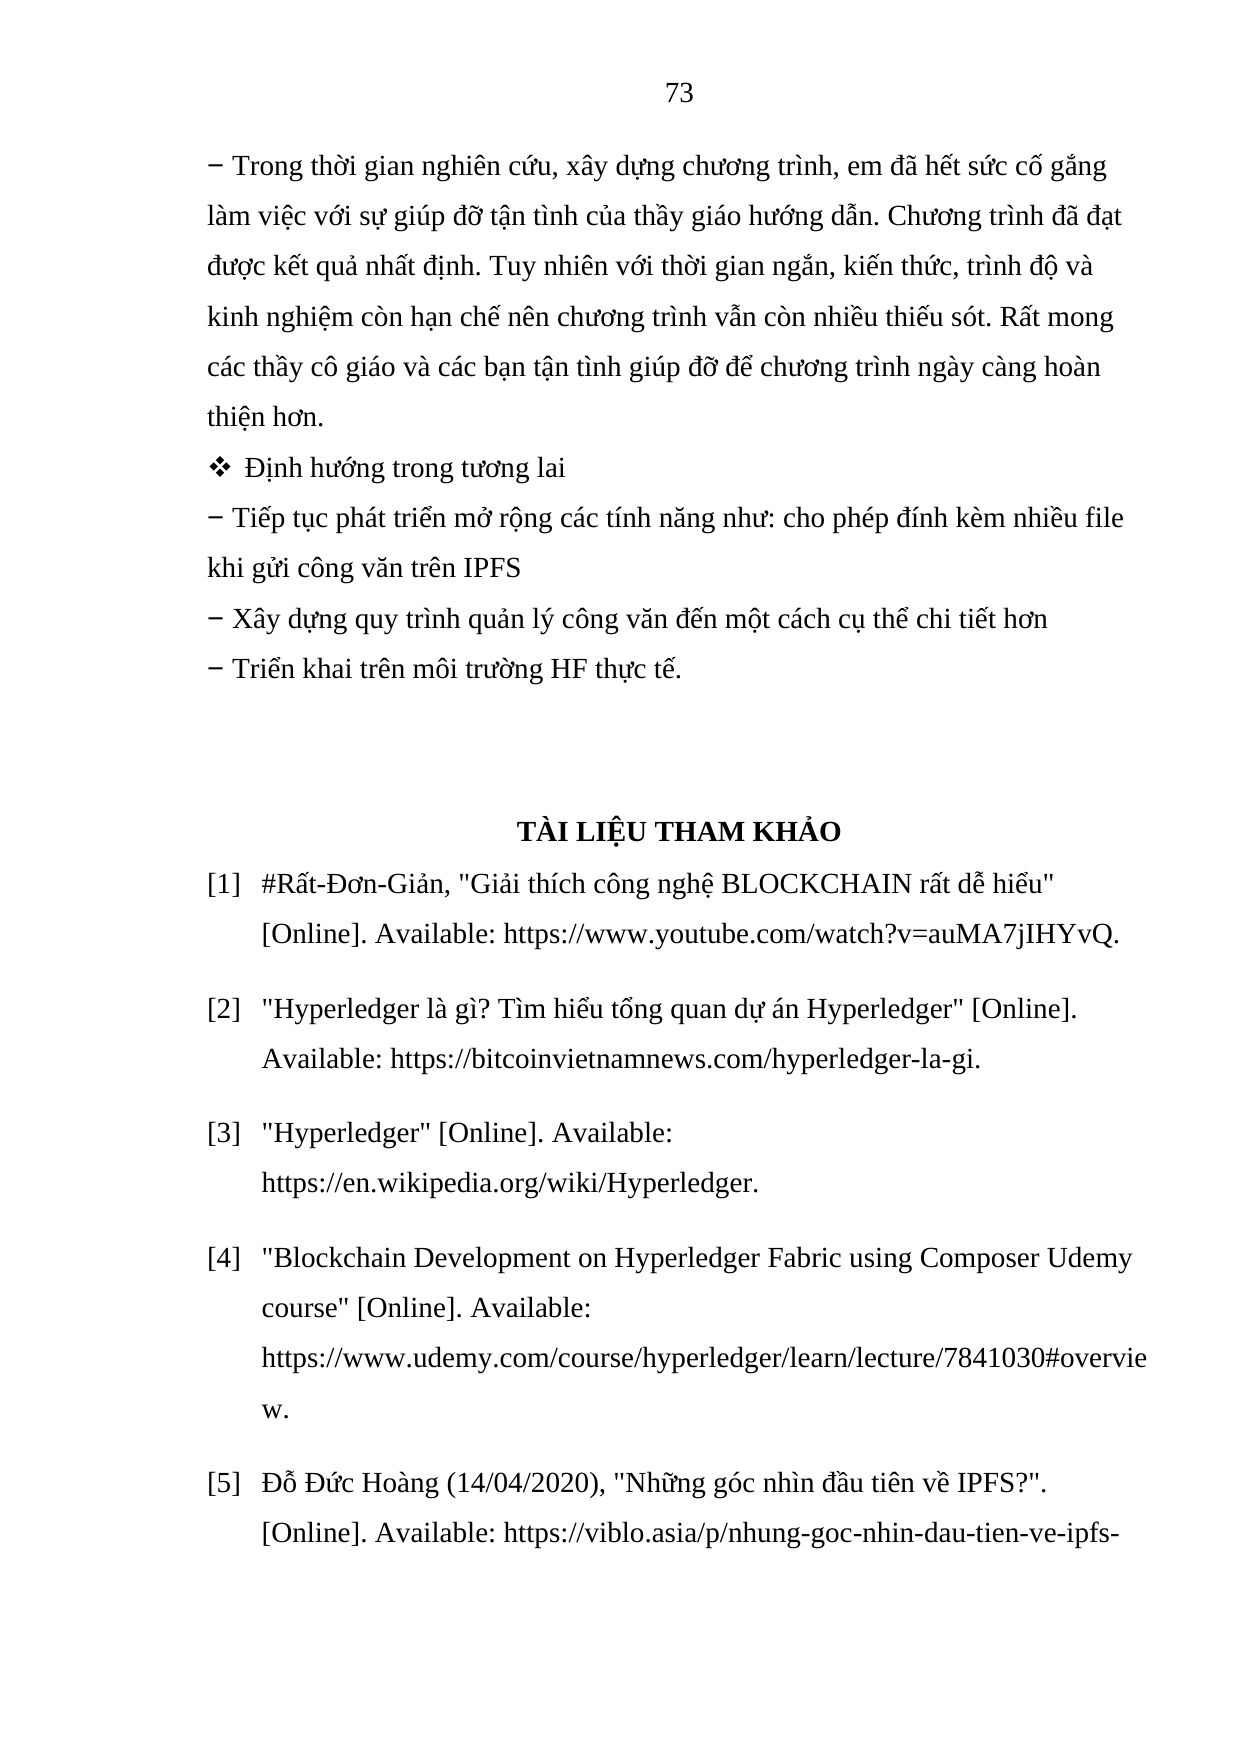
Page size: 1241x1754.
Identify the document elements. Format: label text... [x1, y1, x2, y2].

list Triển khai trên môi trường HF thực tế. [207, 651, 1152, 685]
list Trong thời gian nghiên cứu, xây dựng chương trình, em đã hết sức cố gắng làm việc với sự giúp đỡ tận tình của thầy giáo hướng dẫn. Chương trình đã đạt được kết quả nhất định. Tuy nhiên với thời gian ngắn, kiến thức, trình độ và kinh nghiệm còn hạn chế nên chương trình vẫn còn nhiều thiếu sót. Rất mong các thầy cô giáo và các bạn tận tình giúp đỡ để chương trình ngày càng hoàn thiện hơn. [207, 148, 1152, 433]
list Định hướng trong tương lai [207, 450, 1152, 483]
list Tiếp tục phát triển mở rộng các tính năng như: cho phép đính kèm nhiều file khi gửi công văn trên IPFS [207, 500, 1152, 584]
list Xây dựng quy trình quản lý công văn đến một cách cụ thể chi tiết hơn [207, 601, 1152, 634]
